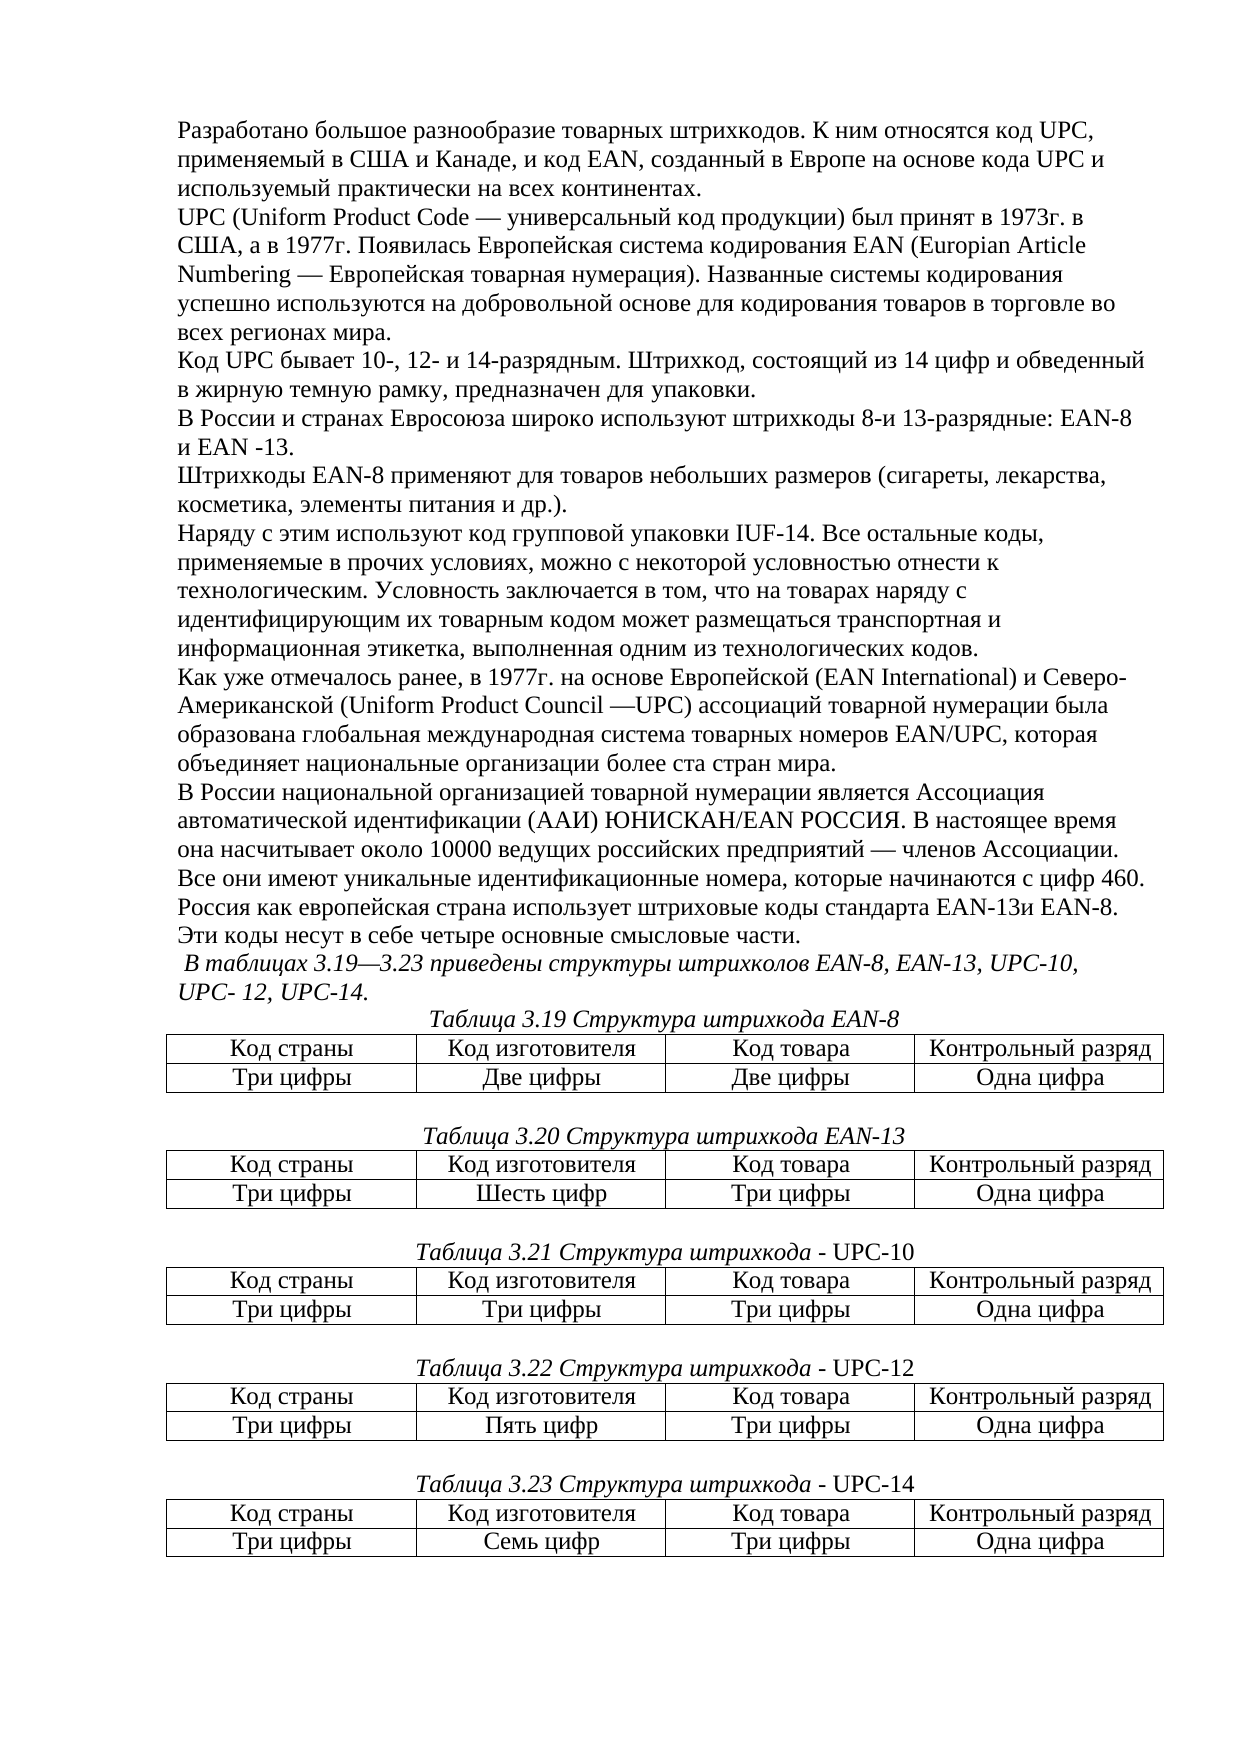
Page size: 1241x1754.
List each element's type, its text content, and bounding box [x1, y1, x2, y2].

table_header Код изготовителя [417, 1268, 665, 1295]
table_cell Одна цифра [915, 1412, 1163, 1440]
table_header Код страны [167, 1035, 416, 1063]
table_cell Две цифры [417, 1064, 665, 1092]
text UРС (Uniform Product Code — универсальный код продукции) был принят в 1973г. в США, а в 1977г. Появилась Европейская система кодирования ЕАN (Еuropian Article Numbering — Европейская товарная нумерация). Названные системы кодирования успешно используются на добровольной основе для кодирования товаров в торговле во всех регионах мира. [177, 202, 1117, 346]
table_cell Одна цифра [915, 1180, 1163, 1208]
table_cell Три цифры [666, 1180, 914, 1208]
table_header Код страны [167, 1268, 416, 1295]
table_cell Три цифры [666, 1529, 914, 1556]
table_cell Три цифры [167, 1529, 416, 1556]
table_cell Три цифры [666, 1296, 914, 1324]
text Код UРС бывает 10-, 12- и 14-разрядным. Штрихкод, состоящий из 14 цифр и обведенный в жирную темную рамку, предназначен для упаковки. [177, 346, 1147, 403]
table_header Контрольный разряд [915, 1035, 1163, 1063]
table_cell Шесть цифр [417, 1180, 665, 1208]
table_cell Три цифры [666, 1412, 914, 1440]
table_cell Семь цифр [417, 1529, 665, 1556]
table_header Контрольный разряд [915, 1500, 1163, 1528]
table_cell Три цифры [417, 1296, 665, 1324]
text Наряду с этим используют код групповой упаковки IUF-14. Все остальные коды, применяемые в прочих условиях, можно с некоторой условностью отнести к технологическим. Условность заключается в том, что на товарах наряду с идентифицирующим их товарным кодом может размещаться транспортная и информационная этикетка, выполненная одним из технологических кодов. [177, 518, 1046, 662]
table_header Код изготовителя [417, 1384, 665, 1411]
table_cell Три цифры [167, 1296, 416, 1324]
table_header Код товара [666, 1035, 914, 1063]
table_header Код изготовителя [417, 1500, 665, 1528]
text Эти коды несут в себе четыре основные смысловые части. [177, 921, 1240, 949]
table_header Код товара [666, 1384, 914, 1411]
text Штрихкоды ЕАN-8 применяют для товаров небольших размеров (сигареты, лекарства, косметика, элементы питания и др.). [177, 461, 1108, 518]
table_cell Три цифры [167, 1180, 416, 1208]
table_header Код товара [666, 1268, 914, 1295]
table_cell Одна цифра [915, 1064, 1163, 1092]
table_cell Три цифры [167, 1064, 416, 1092]
text В таблицах 3.19—3.23 приведены структуры штрихколов ЕАN-8, ЕАN-13, UРС-10, UРС- 12, UРС-14. [177, 949, 1145, 1005]
table_header Код страны [167, 1384, 416, 1411]
text Разработано большое разнообразие товарных штрихкодов. К ним относятся код UРС, применяемый в США и Канаде, и код ЕАN, созданный в Европе на основе кода UРС и используемый практически на всех континентах. [177, 115, 1106, 201]
table_header Код изготовителя [417, 1035, 665, 1063]
table_header Код страны [167, 1151, 416, 1179]
table_header Контрольный разряд [915, 1384, 1163, 1411]
text Таблица 3.20 Структура штрихкода ЕАN-13 [92, 1121, 1238, 1149]
text Таблица 3.23 Структура штрихкода - UРС-14 [92, 1469, 1238, 1498]
text В России национальной организацией товарной нумерации является Ассоциация автоматической идентификации (ААИ) ЮНИСКАН/ЕАN РОССИЯ. В настоящее время она насчитывает около 10000 ведущих российских предприятий — членов Ассоциации. Все они имеют уникальные идентификационные номера, которые начинаются с цифр 460. Россия как европейская страна использует штриховые коды стандарта ЕАN-13и ЕАN-8. [177, 777, 1147, 921]
text В России и странах Евросоюза широко используют штрихкоды 8-и 13-разрядные: ЕАN-8 и ЕАN -13. [177, 403, 1134, 461]
table_cell Пять цифр [417, 1412, 665, 1440]
text Как уже отмечалось ранее, в 1977г. на основе Европейской (ЕАN International) и Северо- Американской (Uniform Product Council —UРС) ассоциаций товарной нумерации была образована глобальная международная система товарных номеров ЕАN/UРС, которая объединяет национальные организации более ста стран мира. [177, 662, 1129, 777]
table_header Код товара [666, 1500, 914, 1528]
table_header Код страны [167, 1500, 416, 1528]
table_header Контрольный разряд [915, 1268, 1163, 1295]
table_cell Три цифры [167, 1412, 416, 1440]
text Таблица 3.19 Структура штрихкода ЕАN-8 [92, 1005, 1238, 1033]
text Таблица 3.21 Структура штрихкода - UРС-10 [92, 1237, 1238, 1266]
text Таблица 3.22 Структура штрихкода - UРС-12 [92, 1353, 1238, 1382]
table_cell Одна цифра [915, 1296, 1163, 1324]
table_cell Две цифры [666, 1064, 914, 1092]
table_header Код товара [666, 1151, 914, 1179]
table_header Контрольный разряд [915, 1151, 1163, 1179]
table_header Код изготовителя [417, 1151, 665, 1179]
table_cell Одна цифра [915, 1529, 1163, 1556]
